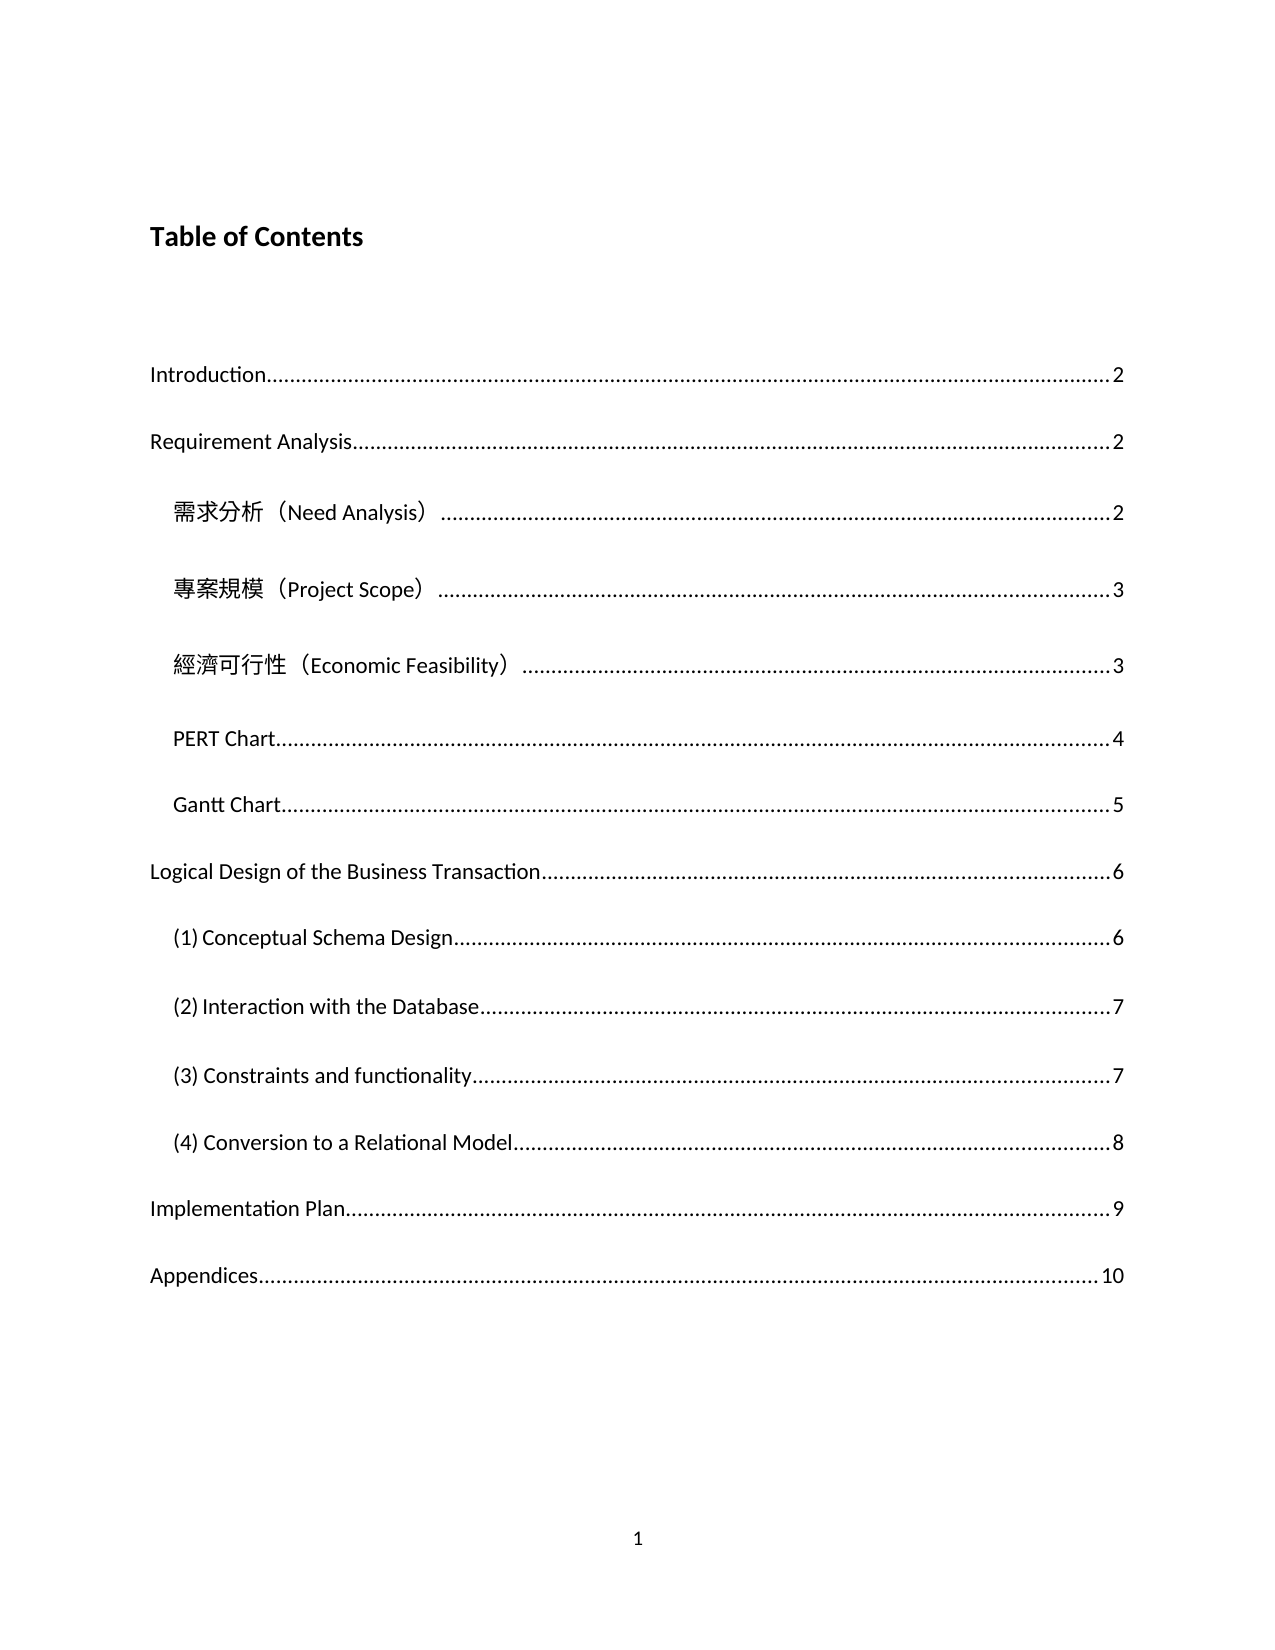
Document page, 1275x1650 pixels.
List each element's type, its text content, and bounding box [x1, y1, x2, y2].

text Table of Contents [150, 218, 1125, 254]
text Logical Design of the Business Transaction 6 [150, 857, 1125, 885]
text 專案規模（Project Scope） 3 [173, 570, 1125, 604]
text PERT Chart 4 [173, 724, 1125, 752]
text Appendices 10 [150, 1261, 1125, 1289]
text 經濟可行性（Economic Feasibility） 3 [173, 647, 1125, 681]
text (2) Interaction with the Database 7 [173, 992, 1125, 1021]
text Gantt Chart 5 [173, 791, 1125, 819]
text (4) Conversion to a Relational Model 8 [173, 1128, 1125, 1156]
text 需求分析（Need Analysis） 2 [173, 493, 1125, 527]
text (3) Constraints and functionality 7 [173, 1061, 1125, 1089]
text (1) Conceptual Schema Design 6 [173, 923, 1125, 952]
text Introduction 2 [150, 361, 1125, 389]
text Implementation Plan 9 [150, 1194, 1125, 1222]
text Requirement Analysis 2 [150, 427, 1125, 455]
